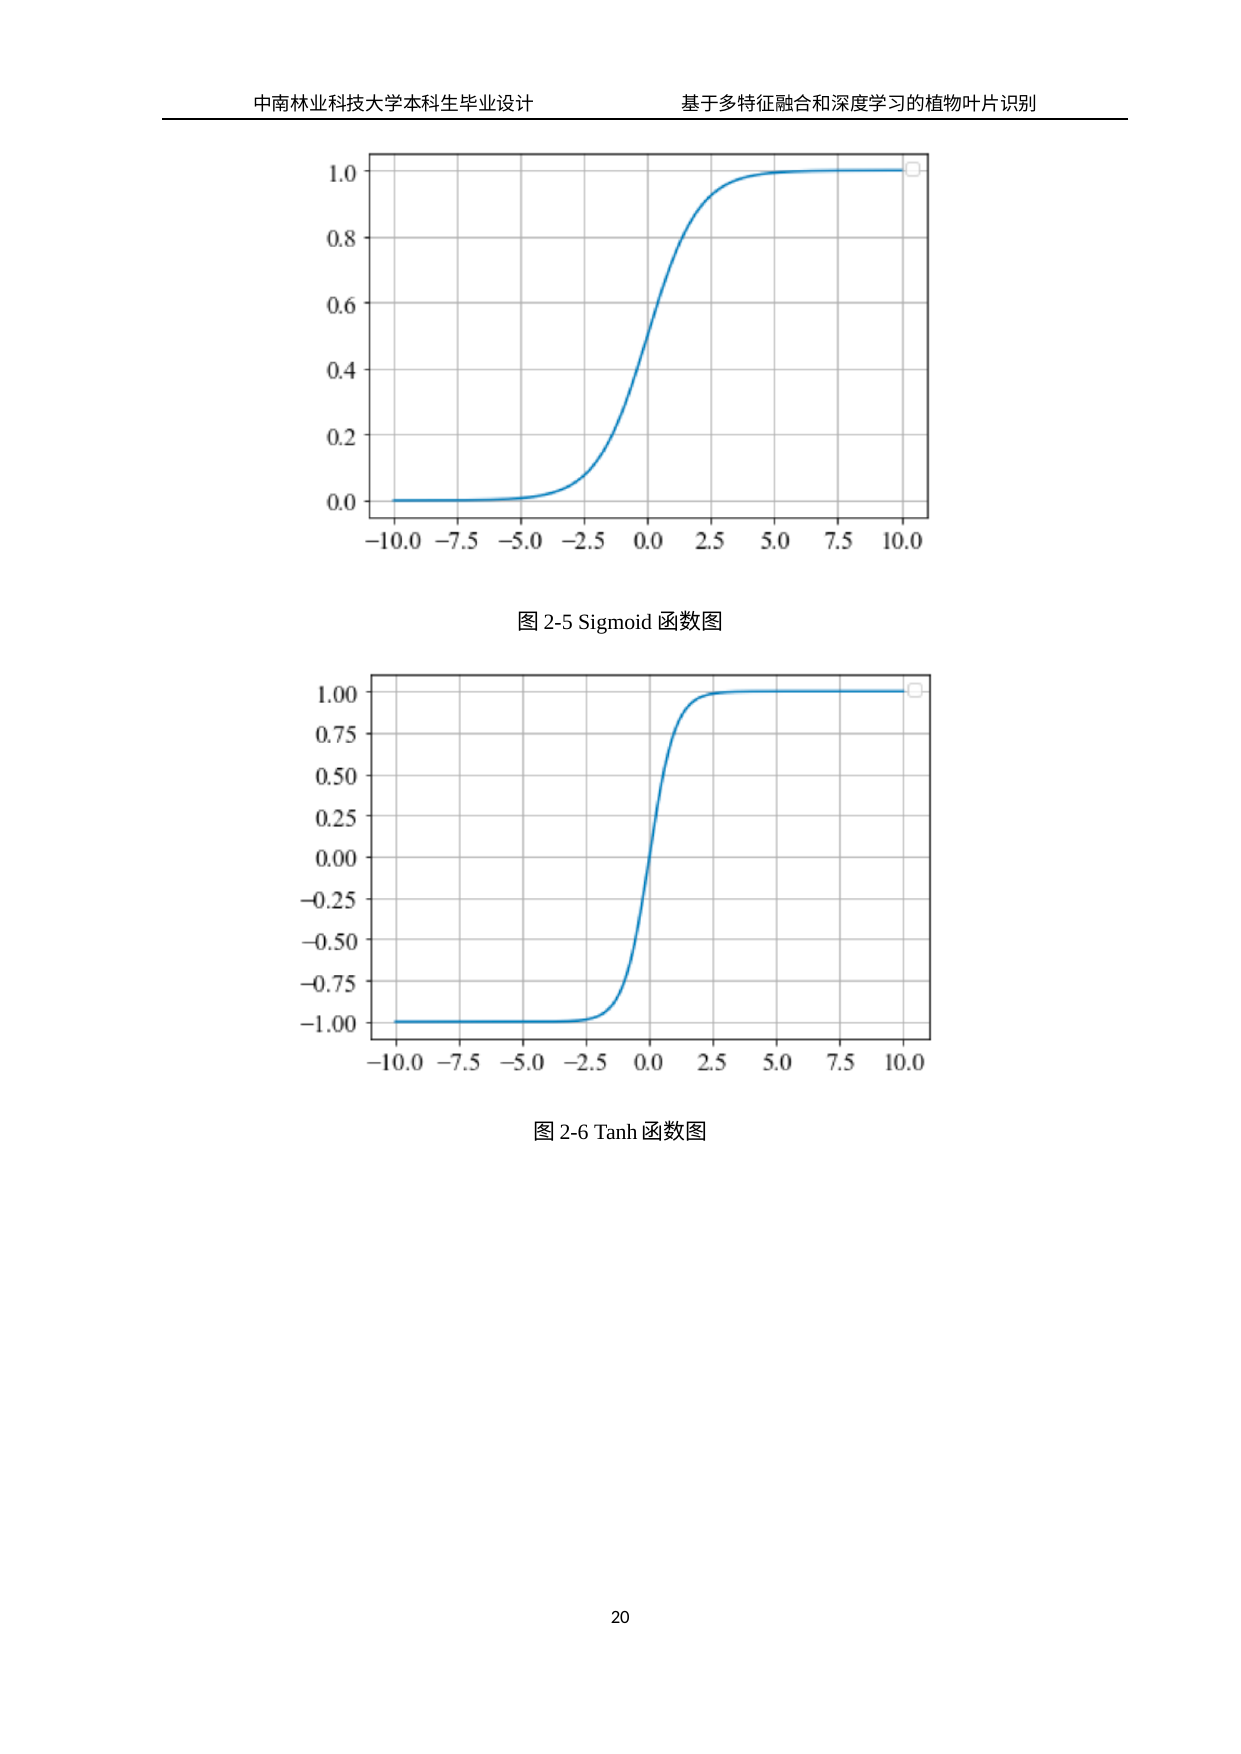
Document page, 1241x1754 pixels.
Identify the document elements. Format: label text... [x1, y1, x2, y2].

text 图2-6 Tanh函数图 [112, 1115, 1128, 1147]
picture [284, 649, 957, 1095]
text 图2-5 Sigmoid 函数图 [112, 605, 1128, 637]
picture [308, 139, 976, 564]
